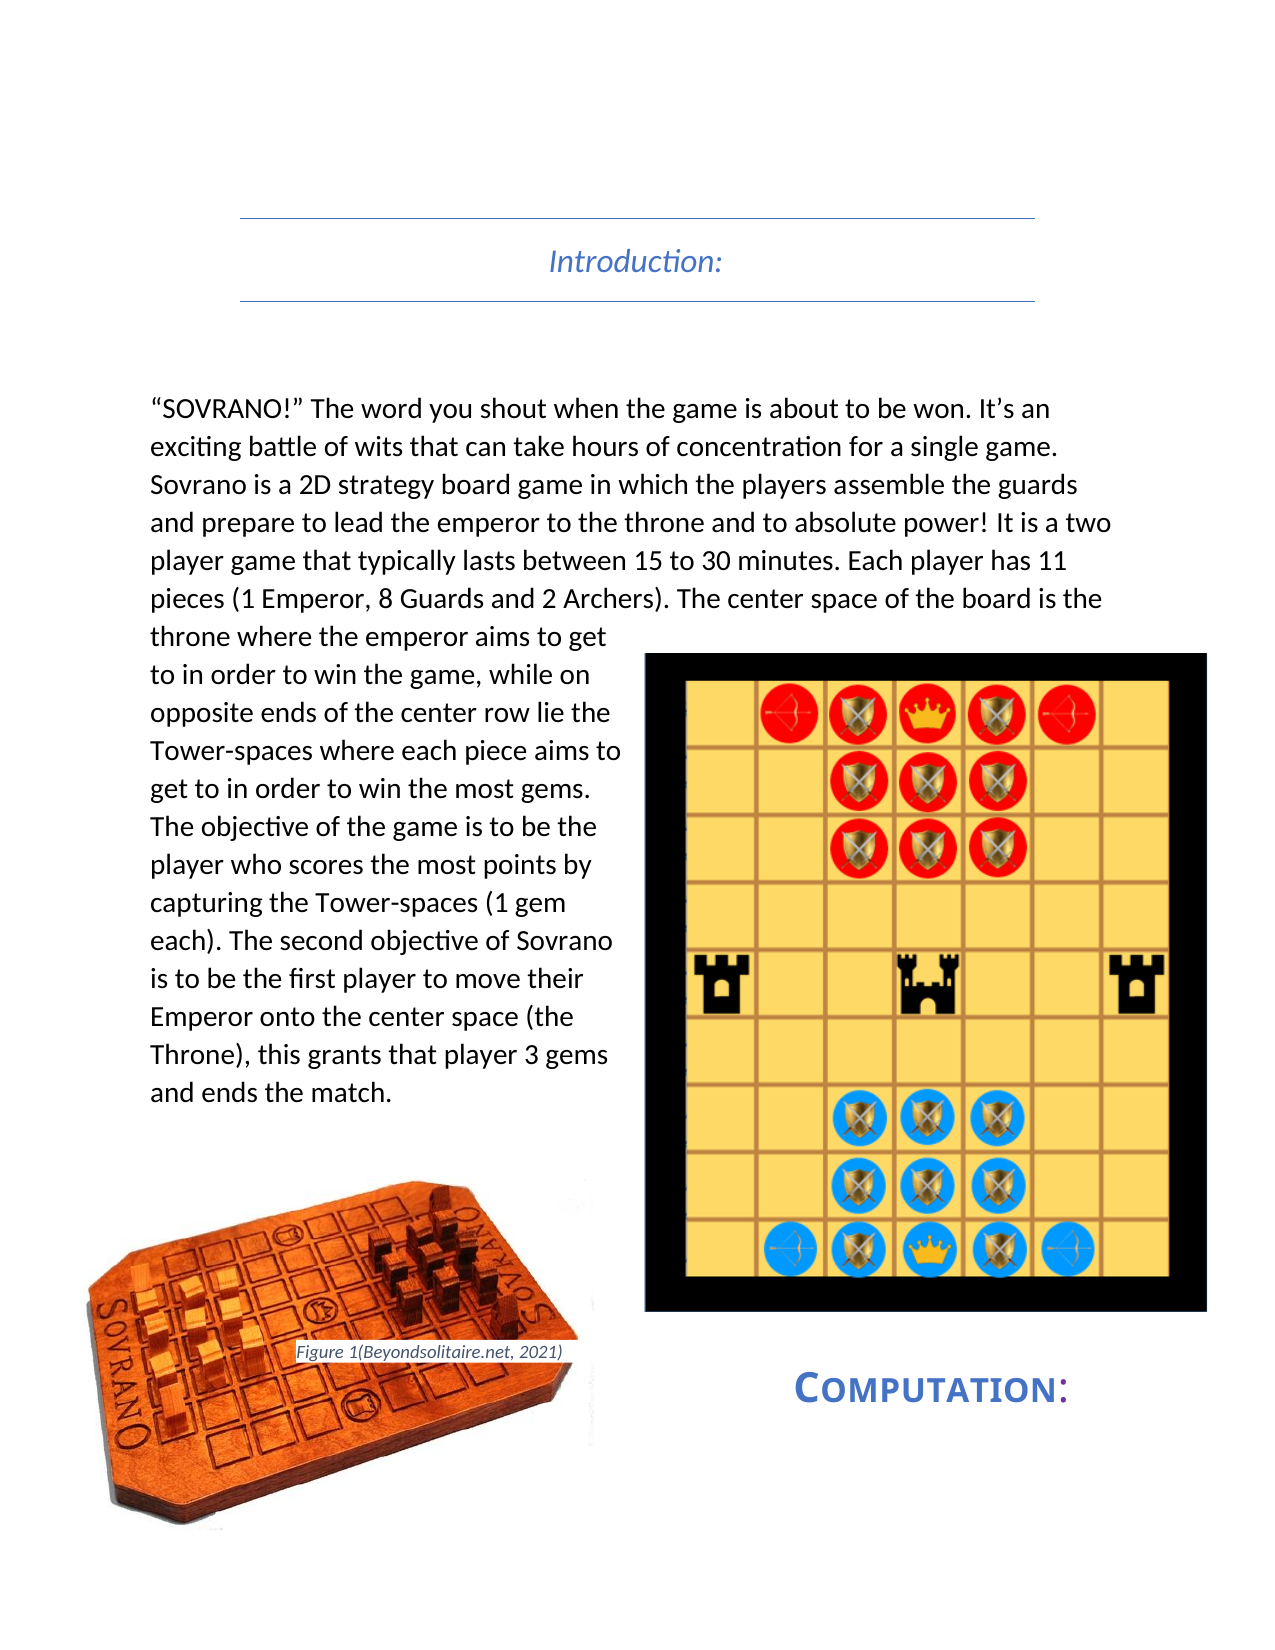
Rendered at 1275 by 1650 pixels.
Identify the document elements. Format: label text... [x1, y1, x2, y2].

text “SOVRANO!” The word you shout when the game is about to be won. It’s an exciting battle of wits that can take hours of concentration for a single game. Sovrano is a 2D strategy board game in which the players assemble the guards and prepare to lead the emperor to the throne and to absolute power! It is a two player game that typically lasts between 15 to 30 minutes. Each player has 11 pieces (1 Emperor, 8 Guards and 2 Archers). The center space of the board is the throne where the emperor aims to get to in order to win the game, while on opposite ends of the center row lie the Tower-spaces where each piece aims to get to in order to win the most gems. The objective of the game is to be the player who scores the most points by capturing the Tower-spaces (1 gem each). The second objective of Sovrano is to be the first player to move their Emperor onto the center space (the Throne), this grants that player 3 gems and ends the match. [150, 390, 1125, 1110]
picture [70, 1130, 595, 1566]
text Introduction: [240, 219, 1035, 301]
subtitle Computation: [595, 1358, 1125, 1414]
picture [642, 653, 1208, 1312]
